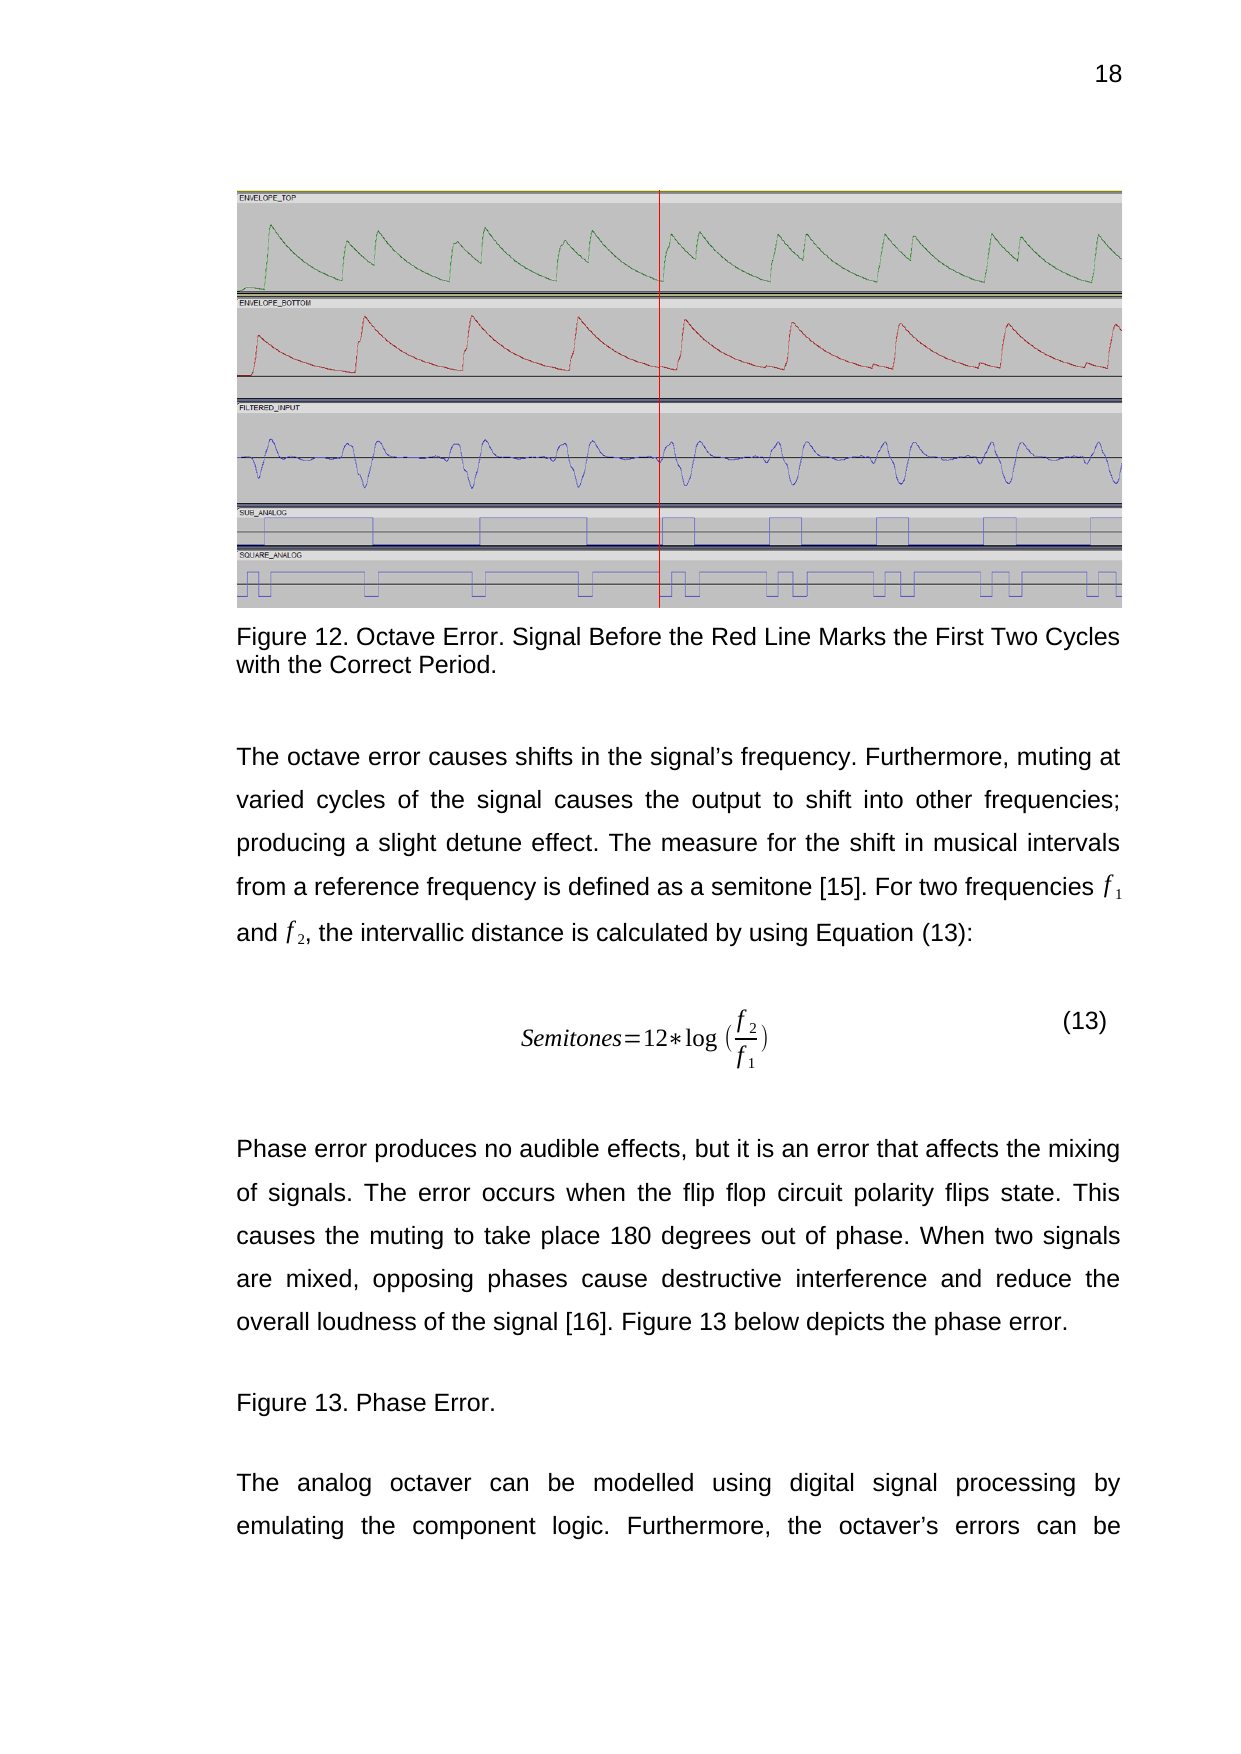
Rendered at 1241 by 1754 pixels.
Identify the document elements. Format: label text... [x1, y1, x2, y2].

text Phase error produces no audible effects, but it is an error that affects the mixing of signals. The error occurs when the flip flop circuit polarity flips state. This causes the muting to take place 180 degrees out of phase. When two signals are mixed, opposing phases cause destructive interference and reduce the overall loudness of the signal [16]. Figure 13 below depicts the phase error. [236, 1134, 1122, 1336]
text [236, 1468, 1122, 1540]
table_header (13) [1051, 1006, 1121, 1097]
picture [236, 190, 1123, 608]
text Figure 13. Phase Error. [236, 1387, 1122, 1416]
table_header [236, 1006, 1051, 1097]
text Figure 12. Octave Error. Signal Before the Red Line Marks the First Two Cycles with the Correct Period. [236, 622, 1122, 679]
text The octave error causes shifts in the signal’s frequency. Furthermore, muting at varied cycles of the signal causes the output to shift into other frequencies; producing a slight detune effect. The measure for the shift in musical intervals from a reference frequency is defined as a semitone [15]. For two frequencies and , the intervallic distance is calculated by using Equation (13): [236, 742, 1122, 948]
